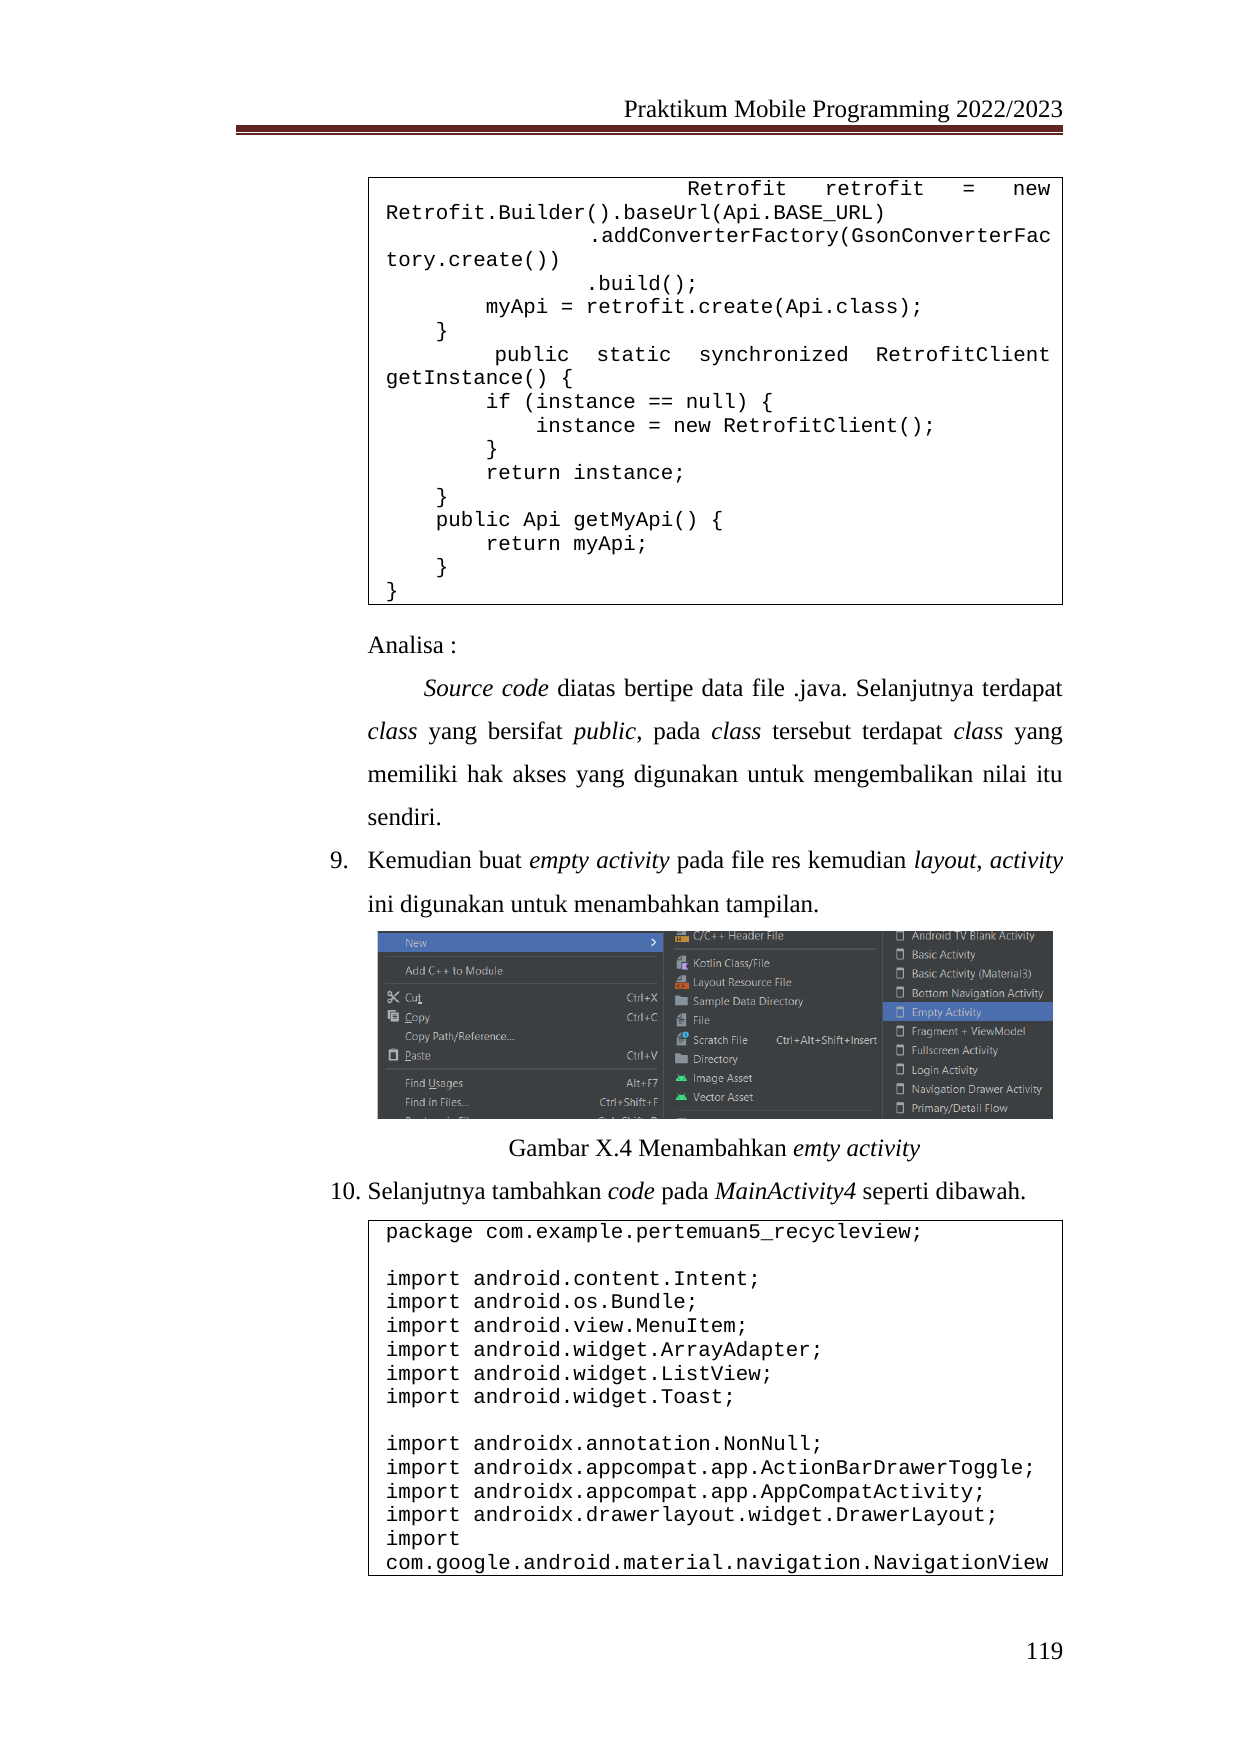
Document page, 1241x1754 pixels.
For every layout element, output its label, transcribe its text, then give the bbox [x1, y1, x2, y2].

subtitle Menambahkan emty activity [367, 1133, 1063, 1162]
picture [377, 931, 1053, 1119]
list Analisa : [367, 630, 1063, 659]
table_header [369, 1221, 1062, 1575]
list Selanjutnya tambahkan code pada MainActivity4 seperti dibawah. [330, 1176, 1063, 1205]
list Source code diatas bertipe data file .java. Selanjutnya terdapat class yang bersifat public, pada class tersebut terdapat class yang memiliki hak akses yang digunakan untuk mengembalikan nilai itu sendiri. [367, 673, 1063, 831]
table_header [369, 178, 1062, 604]
list Kemudian buat empty activity pada file res kemudian layout, activity ini digunakan untuk menambahkan tampilan. [330, 846, 1063, 917]
